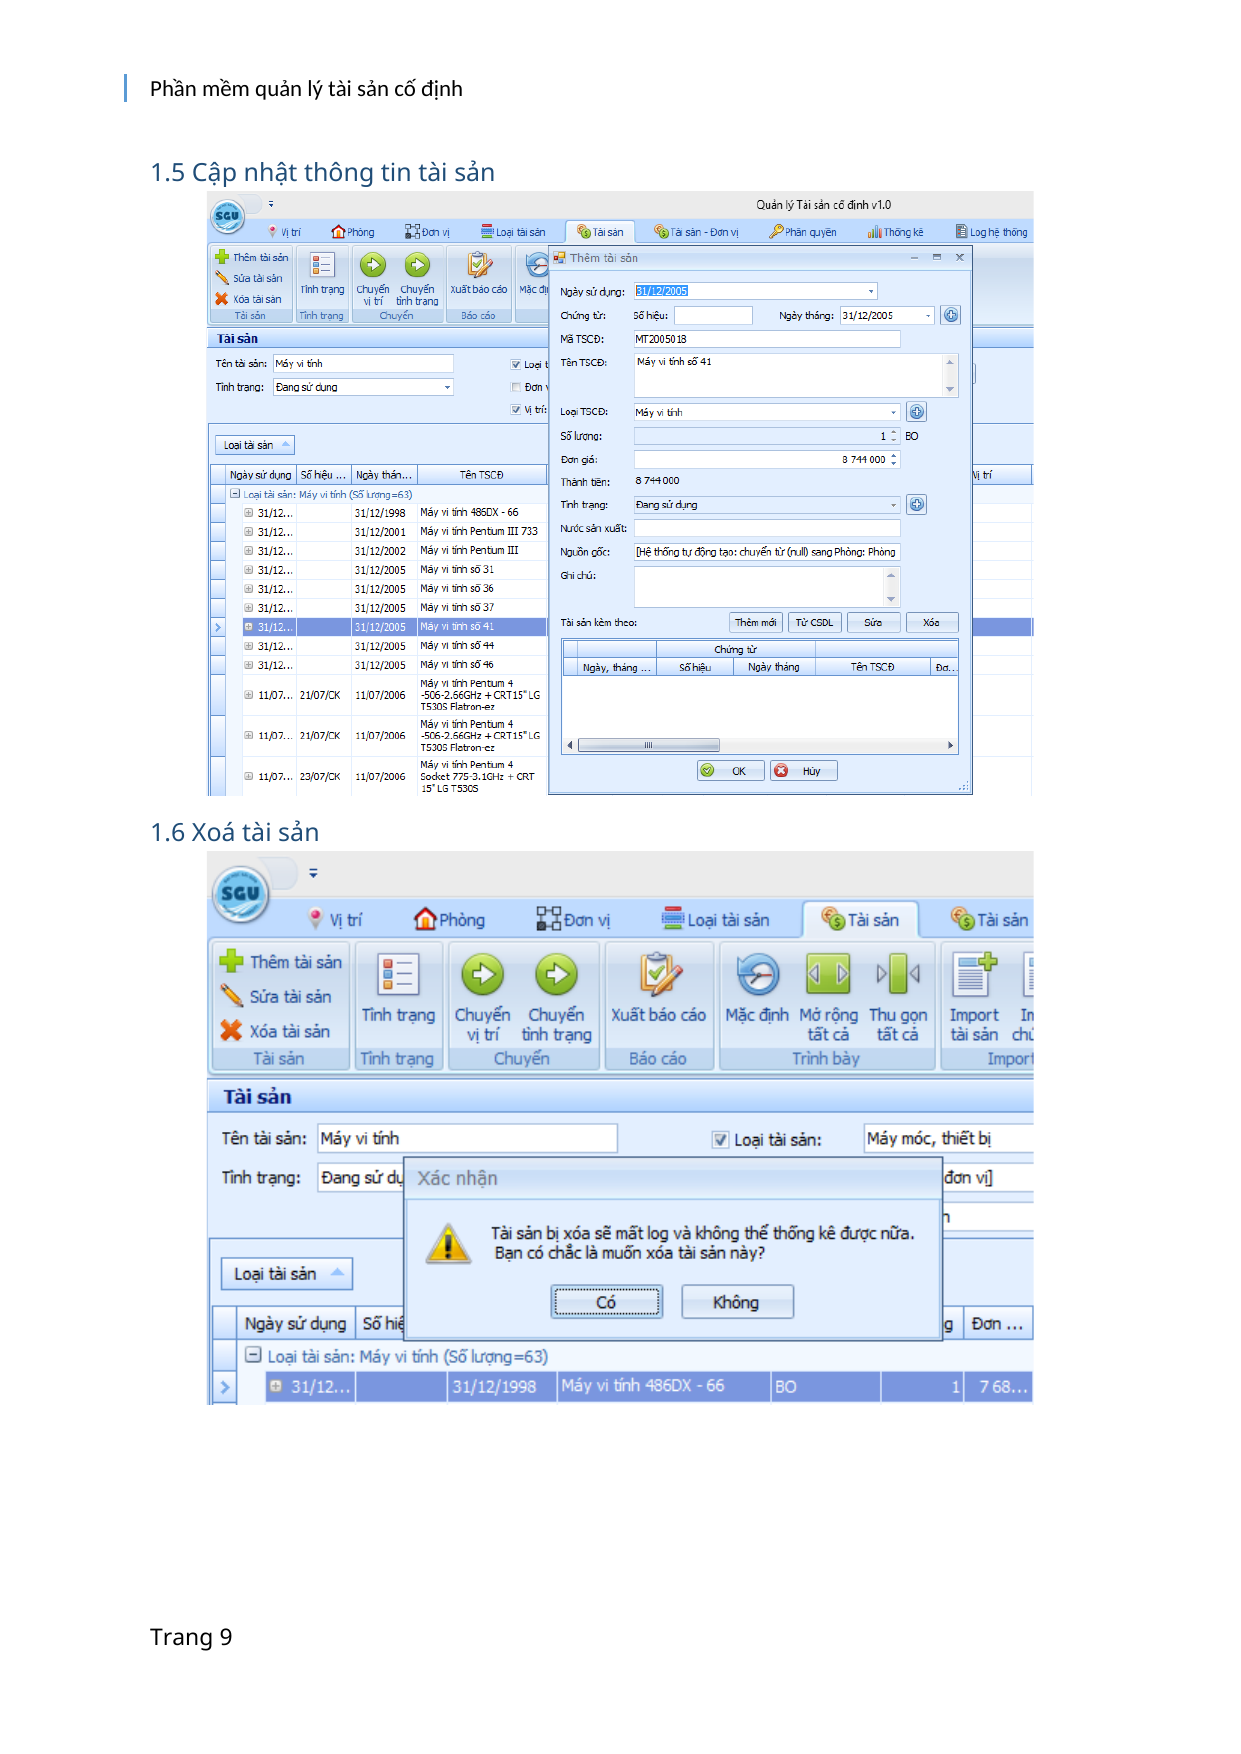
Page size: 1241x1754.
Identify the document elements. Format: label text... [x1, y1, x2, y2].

picture [206, 191, 1034, 796]
subtitle 1.5 Cập nhật thông tin tài sản [150, 154, 1090, 188]
subtitle 1.6 Xoá tài sản [150, 814, 1090, 848]
picture [206, 851, 1034, 1405]
